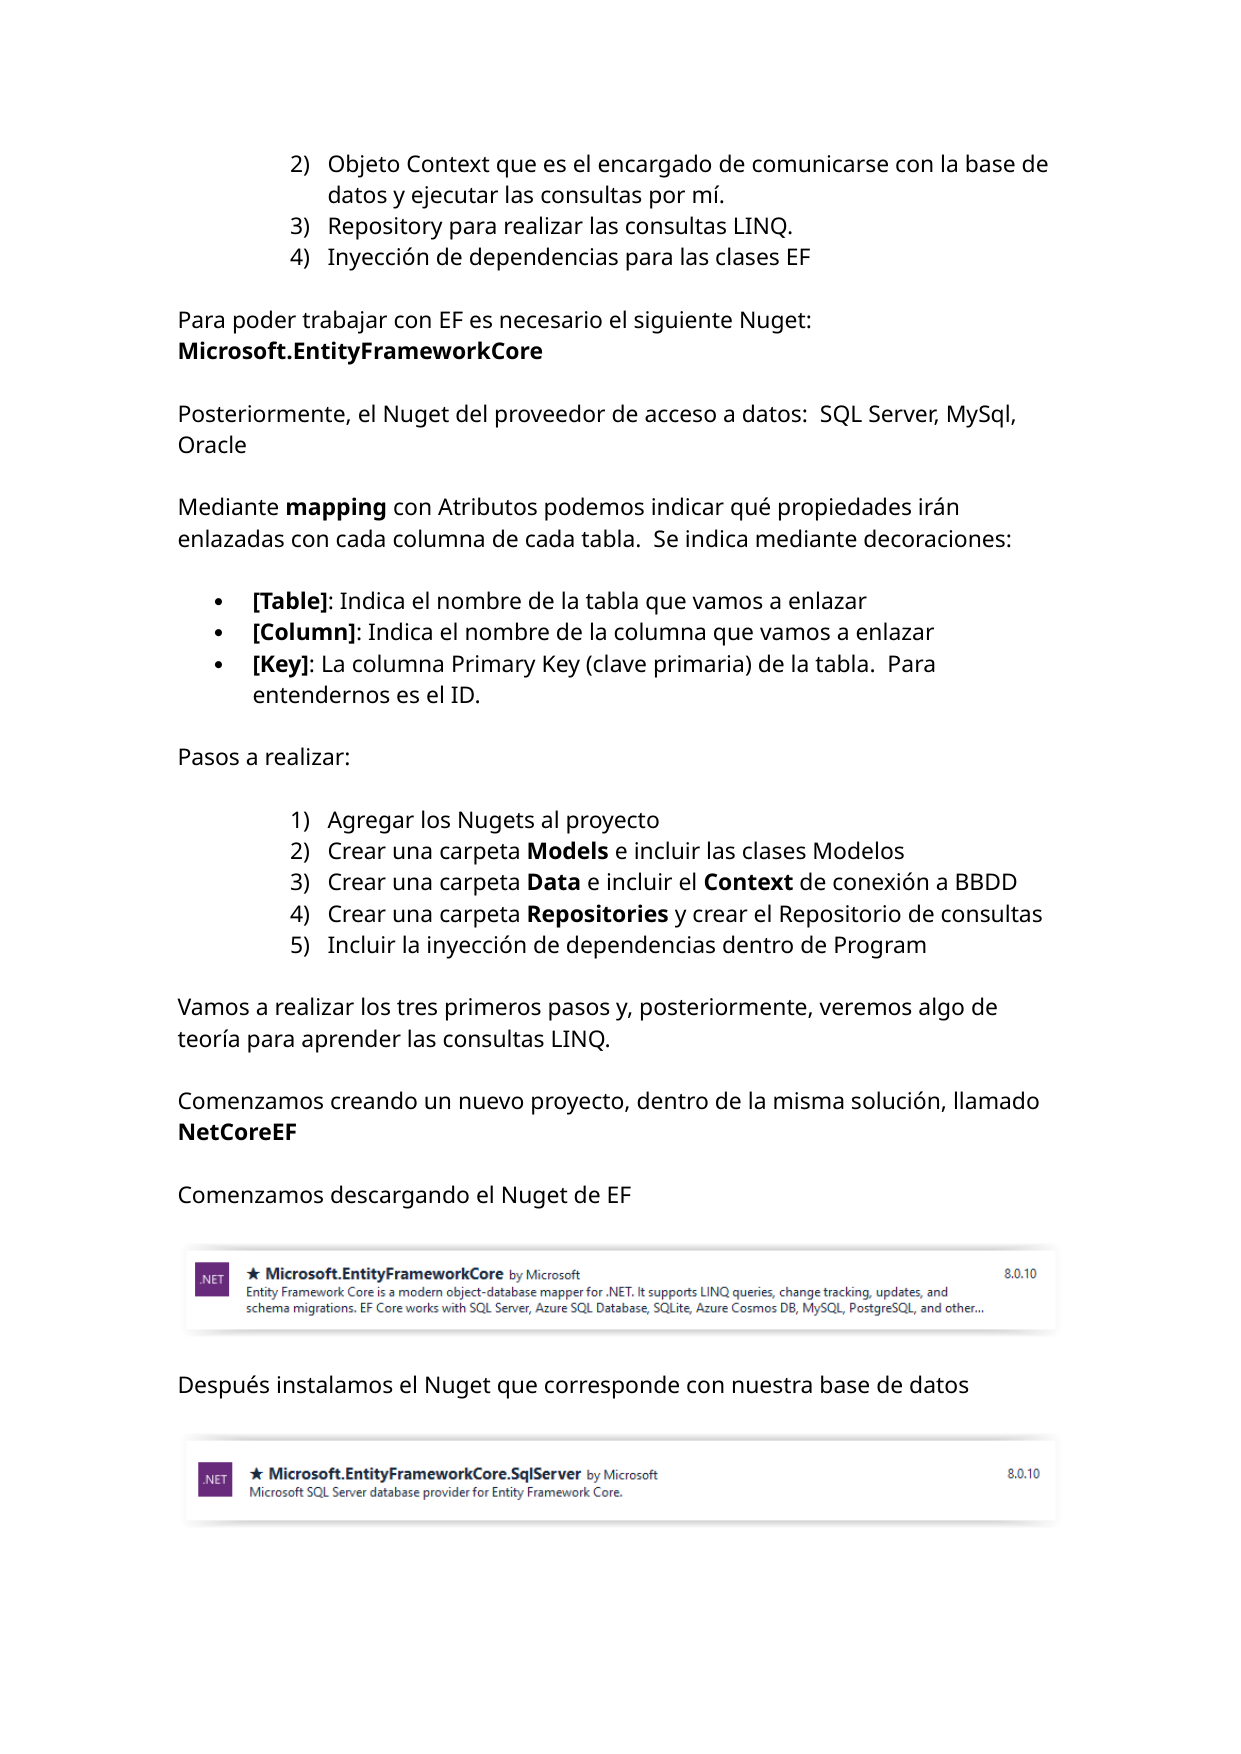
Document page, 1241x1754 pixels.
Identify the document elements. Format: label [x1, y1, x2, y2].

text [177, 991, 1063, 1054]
picture [177, 1431, 1063, 1529]
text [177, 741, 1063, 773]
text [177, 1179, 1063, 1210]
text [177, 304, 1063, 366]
picture [177, 1241, 1063, 1338]
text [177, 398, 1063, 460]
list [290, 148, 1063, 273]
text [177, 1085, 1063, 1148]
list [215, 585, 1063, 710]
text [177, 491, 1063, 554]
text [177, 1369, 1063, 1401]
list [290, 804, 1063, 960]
